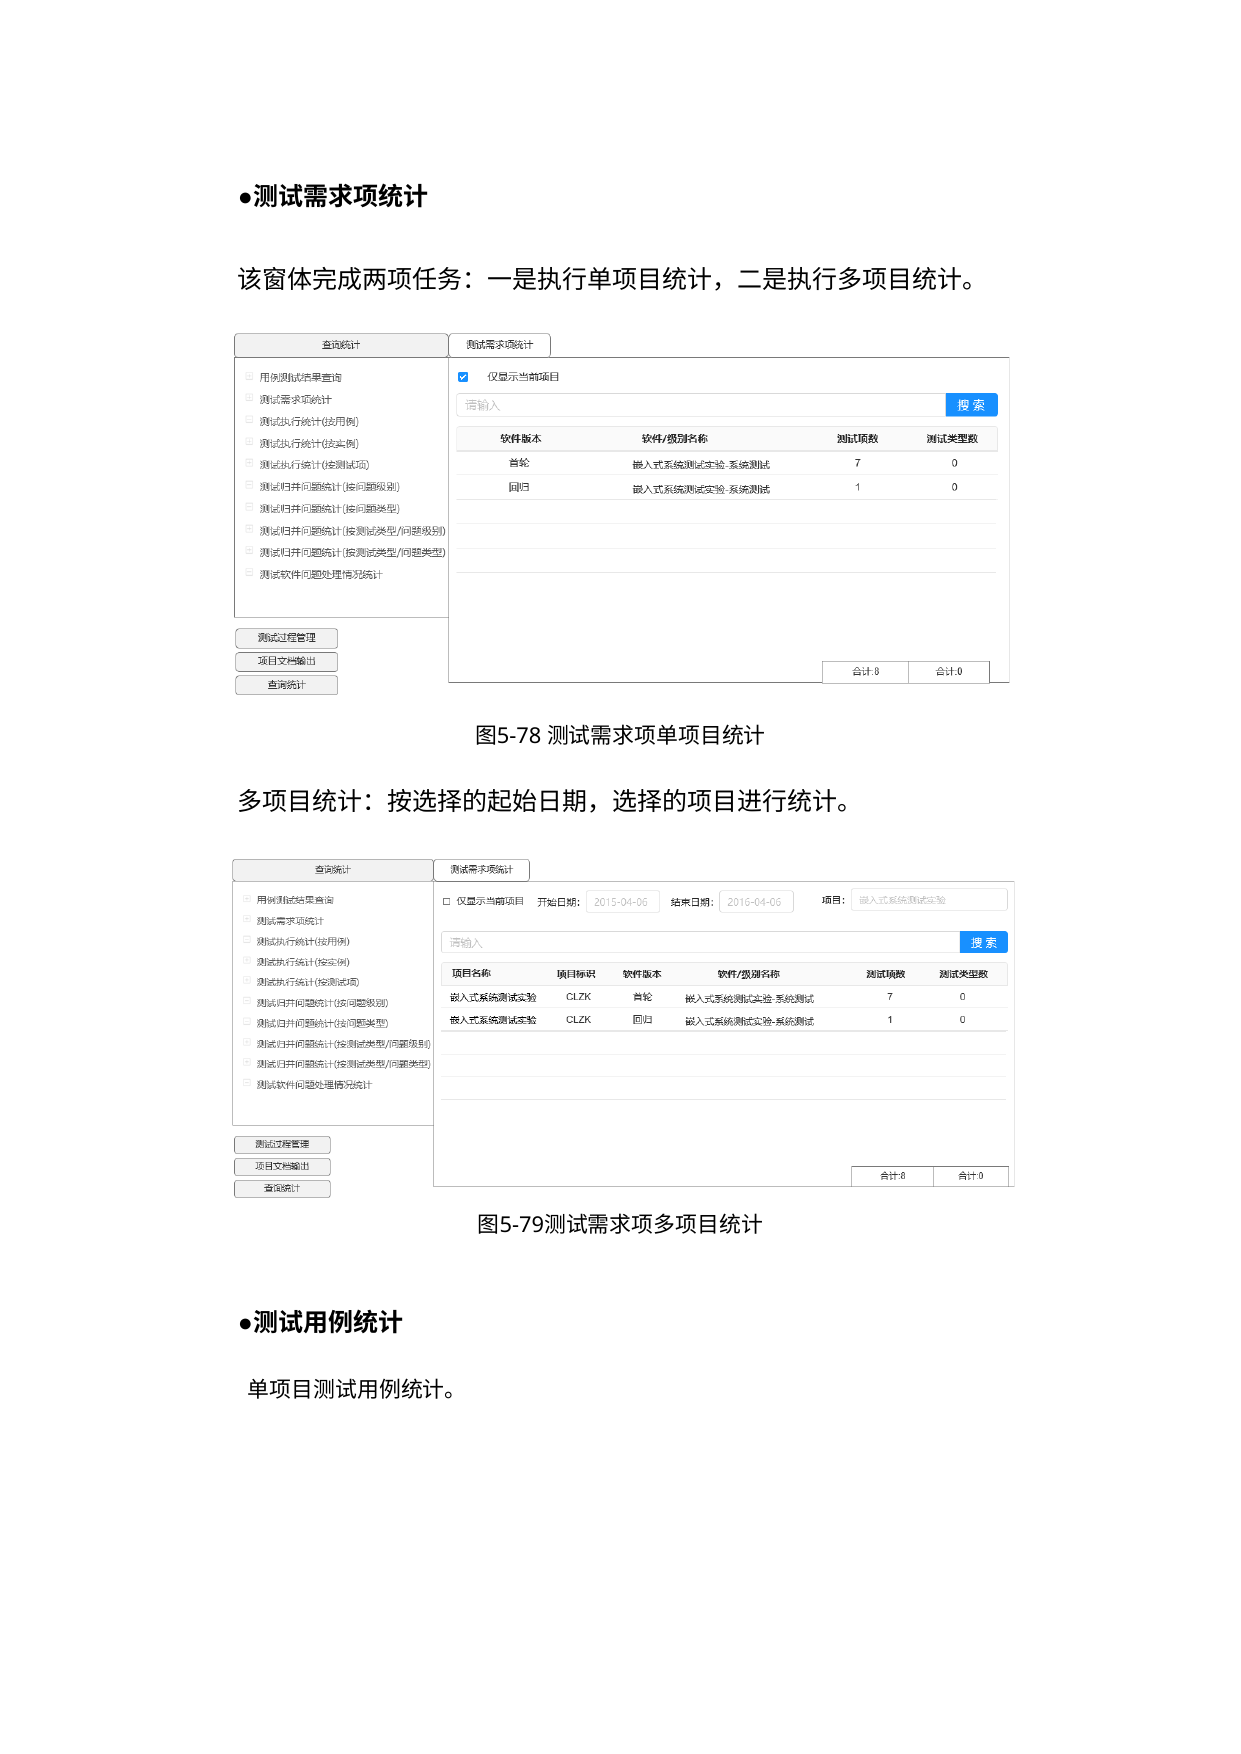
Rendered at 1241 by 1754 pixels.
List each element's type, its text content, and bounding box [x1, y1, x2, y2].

text ●测试需求项统计 [187, 162, 1053, 227]
text 单项目测试用例统计。 [187, 1371, 1053, 1404]
picture [225, 849, 1015, 1198]
text 该窗体完成两项任务：一是执行单项目统计，二是执行多项目统计。 [187, 245, 1053, 310]
picture [231, 328, 1010, 695]
text 多项目统计：按选择的起始日期，选择的项目进行统计。 [187, 767, 1053, 832]
text ●测试用例统计 [187, 1288, 1053, 1353]
